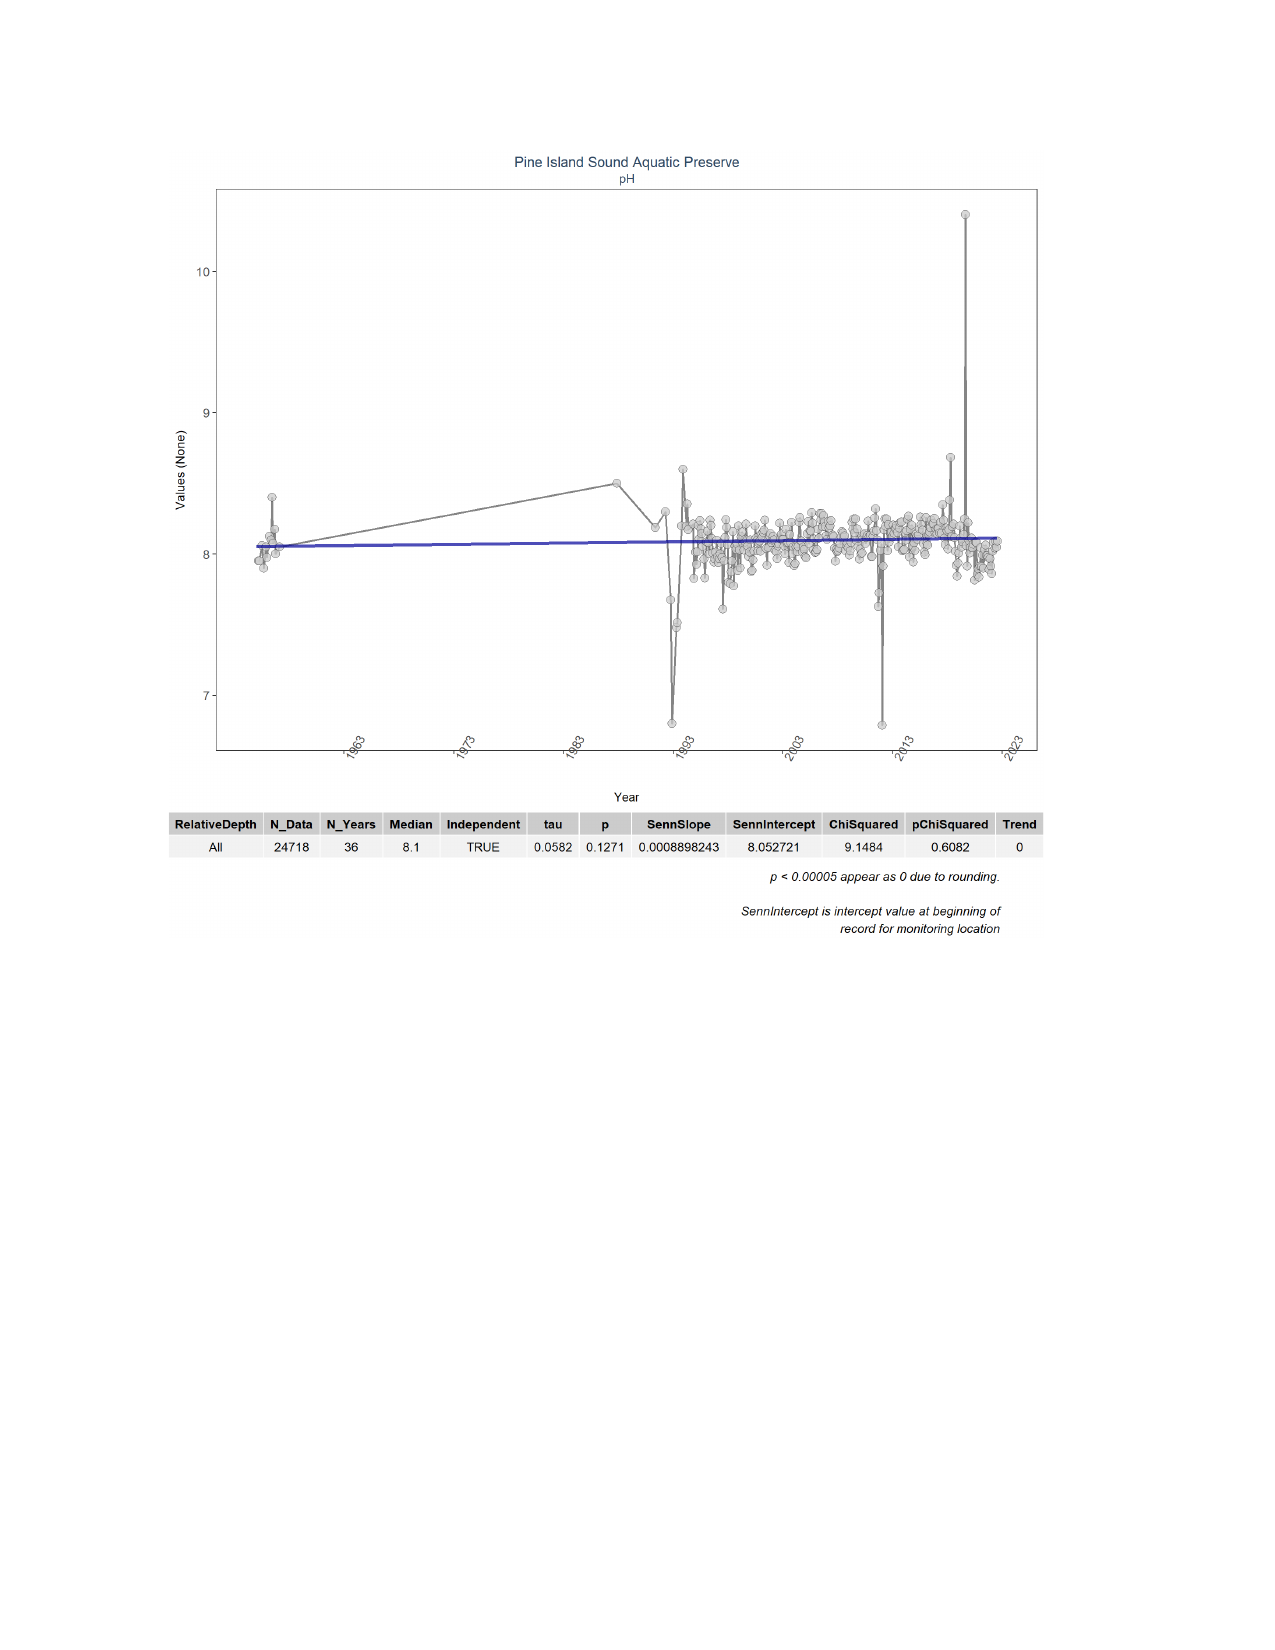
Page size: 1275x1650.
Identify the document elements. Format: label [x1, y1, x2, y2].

picture [168, 150, 1044, 938]
